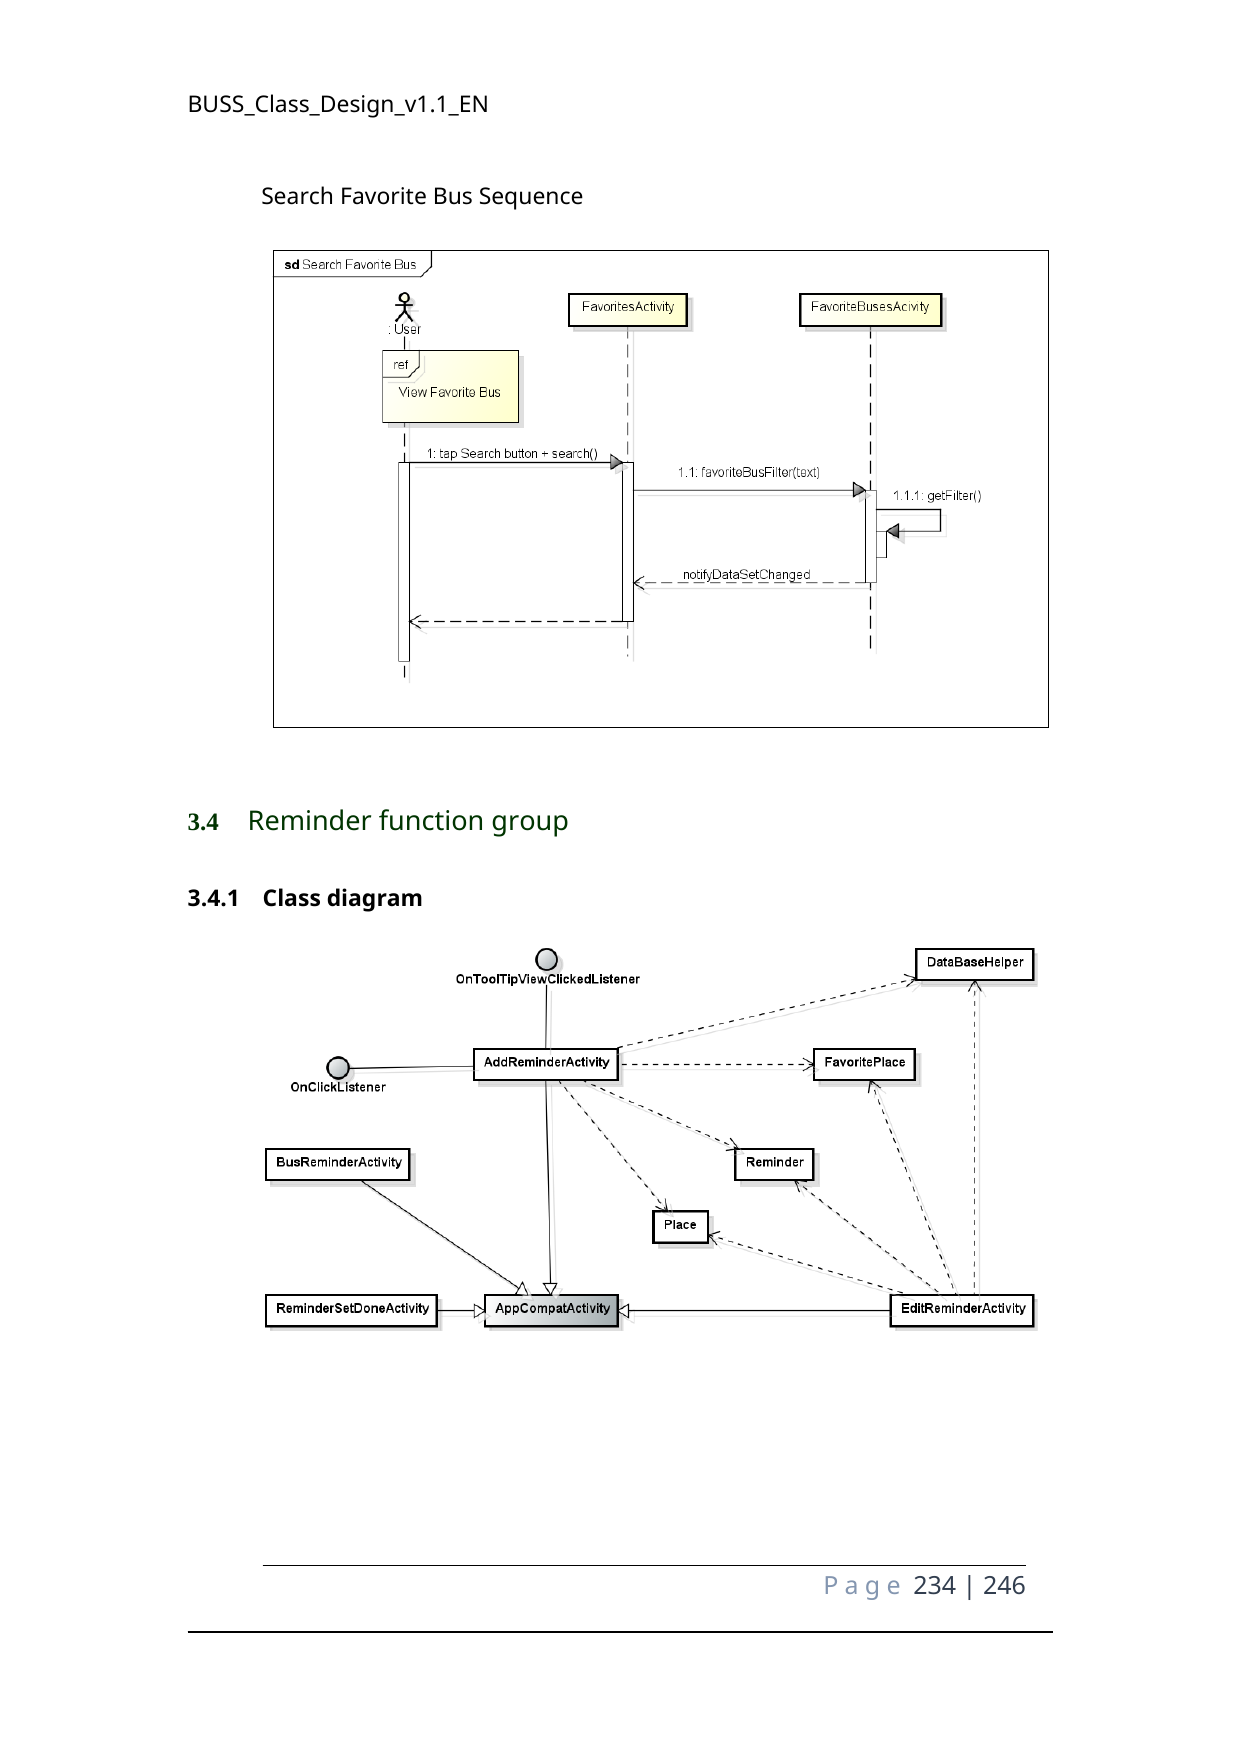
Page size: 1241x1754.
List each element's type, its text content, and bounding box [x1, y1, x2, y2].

subtitle Reminder function group [187, 802, 1053, 839]
picture [262, 239, 1059, 737]
subtitle Class diagram [187, 882, 1053, 913]
subtitle Search Favorite Bus Sequence [261, 180, 1053, 211]
picture [262, 941, 1038, 1331]
